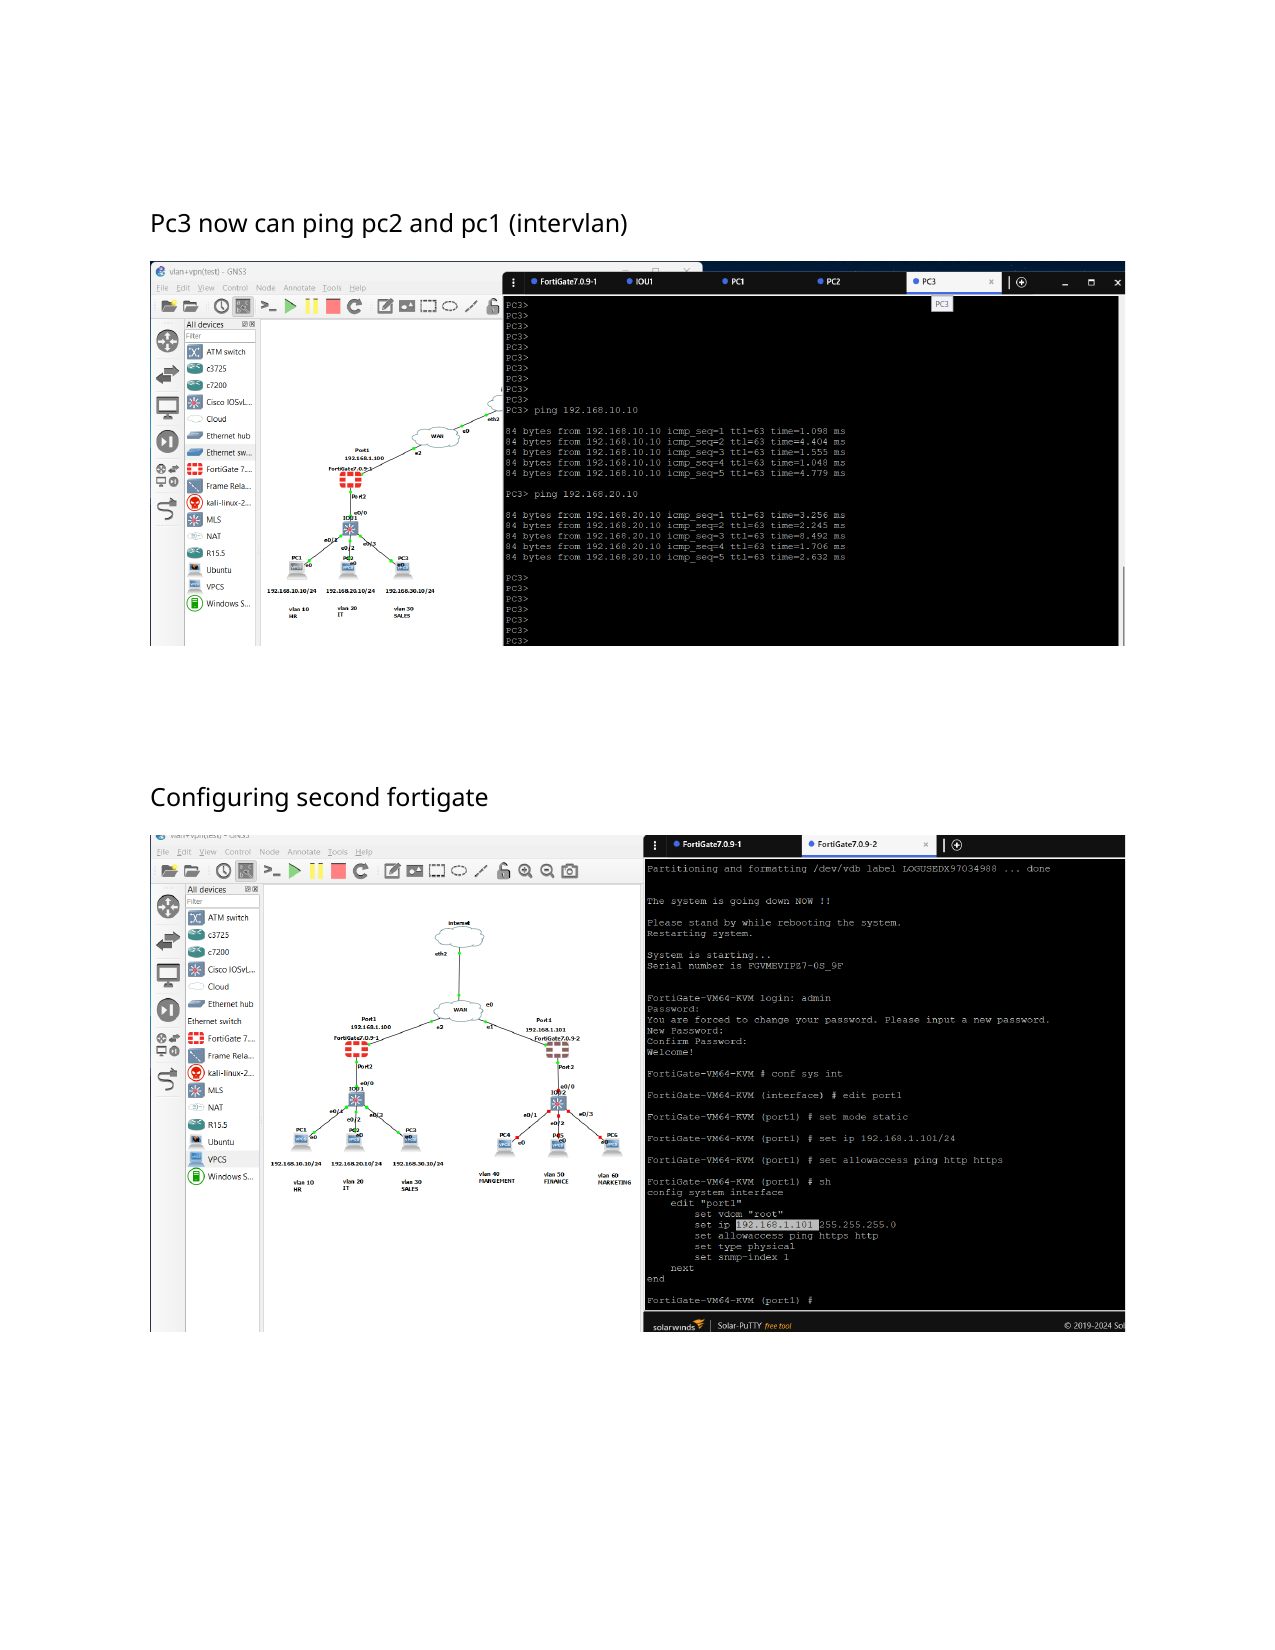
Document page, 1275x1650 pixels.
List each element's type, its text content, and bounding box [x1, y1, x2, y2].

text Pc3 now can ping pc2 and pc1 (intervlan) [150, 206, 1125, 240]
picture [150, 261, 1125, 646]
text Configuring second fortigate [150, 779, 1125, 813]
picture [150, 835, 1125, 1332]
